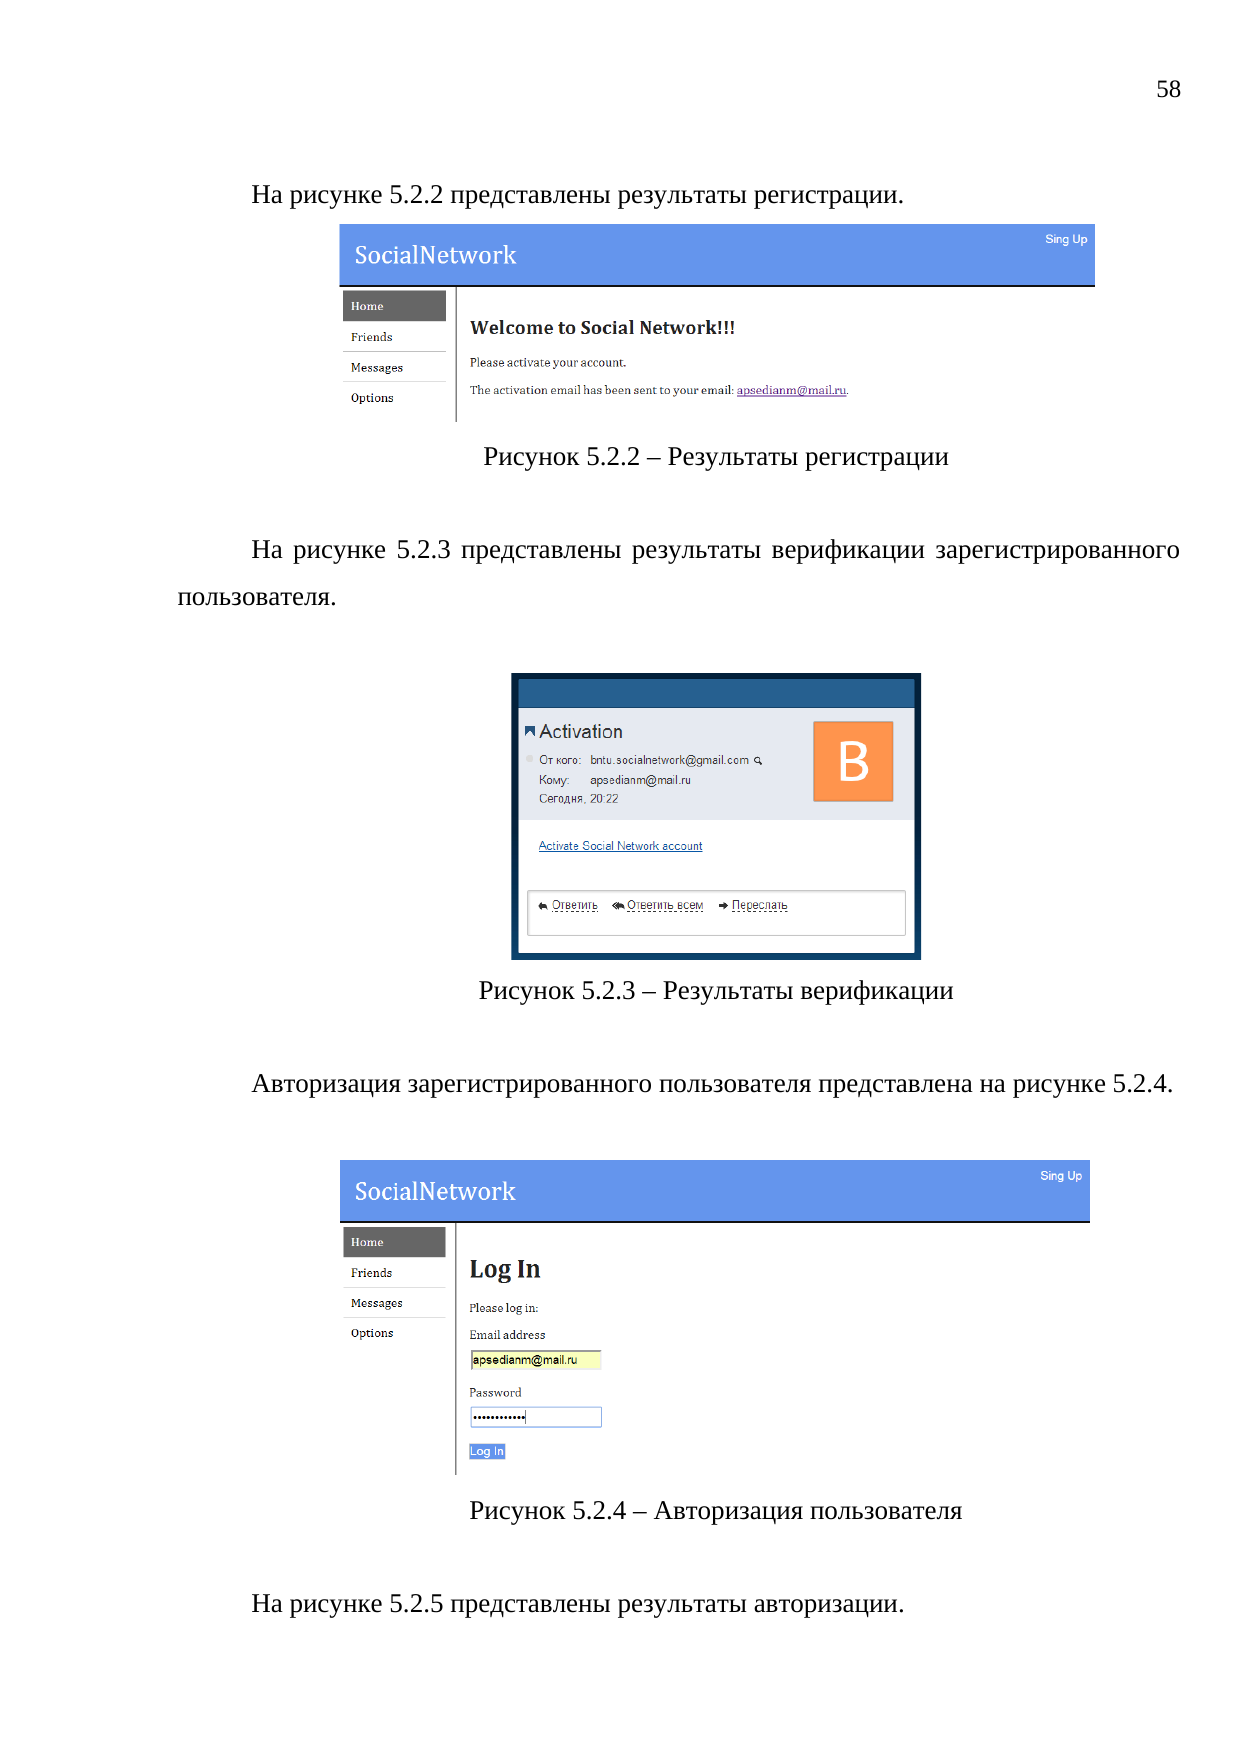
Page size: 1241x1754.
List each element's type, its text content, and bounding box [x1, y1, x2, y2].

picture [335, 1160, 1097, 1480]
text Рисунок 5.2.4 – Авторизация пользователя [177, 1494, 1181, 1525]
picture [511, 673, 922, 960]
text Рисунок 5.2.3 – Результаты верификации [177, 974, 1181, 1005]
text Авторизация зарегистрированного пользователя представлена на рисунке 5.2.4. [177, 1067, 1181, 1098]
text На рисунке 5.2.5 представлены результаты авторизации. [177, 1587, 1181, 1618]
text Рисунок 5.2.2 – Результаты регистрации [177, 440, 1181, 471]
picture [336, 224, 1096, 426]
text На рисунке 5.2.2 представлены результаты регистрации. [177, 178, 1181, 209]
text На рисунке 5.2.3 представлены результаты верификации зарегистрированного пользователя. [177, 534, 1181, 611]
